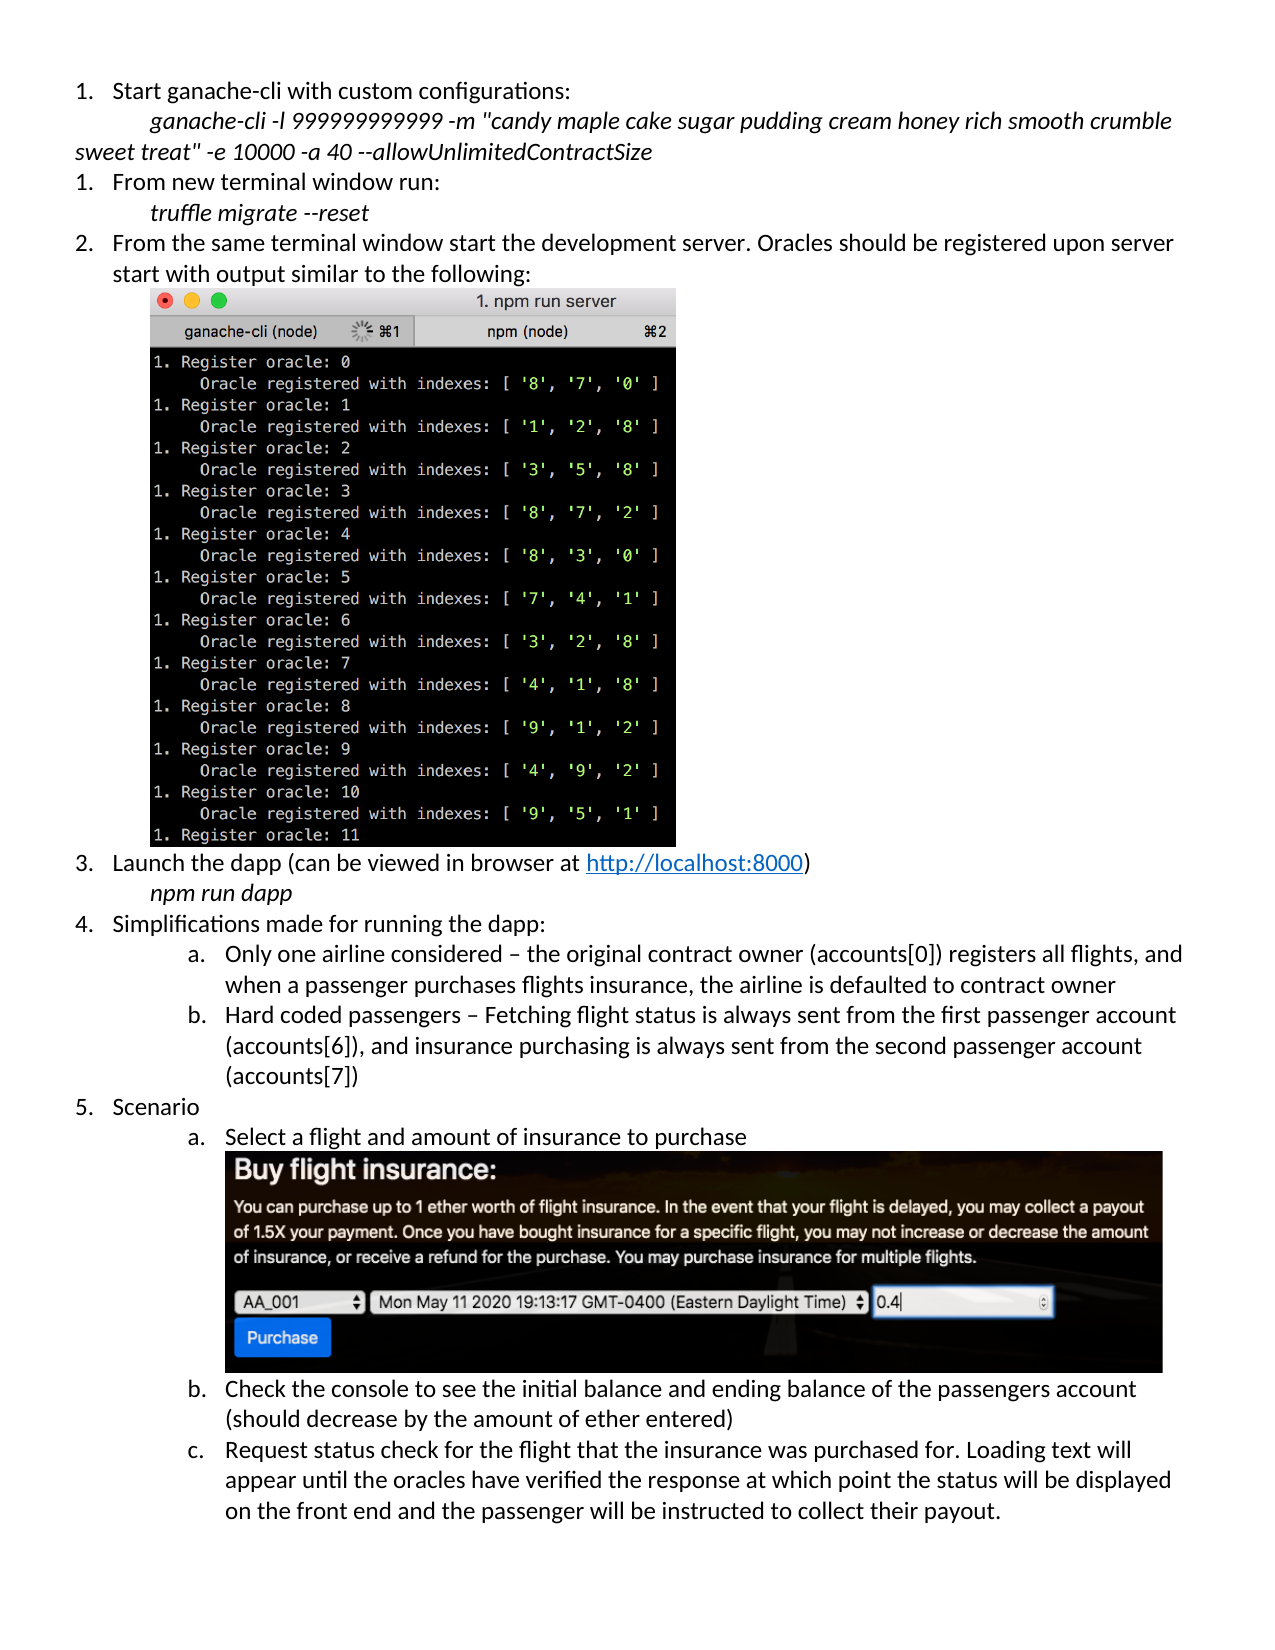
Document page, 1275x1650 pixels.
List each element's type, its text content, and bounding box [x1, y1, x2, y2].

list Hard coded passengers – Fetching flight status is always sent from the first passenger account (accounts[6]), and insurance purchasing is always sent from the second passenger account (accounts[7]) [187, 999, 1200, 1091]
list Select a flight and amount of insurance to purchase [187, 1121, 1200, 1152]
text truffle migrate --reset [150, 197, 1200, 228]
list Start ganache-cli with custom configurations: [75, 75, 1200, 106]
list Request status check for the flight that the insurance was purchased for. Loading text will appear until the oracles have verified the response at which point the status will be displayed on the front end and the passenger will be instructed to collect their payout. [187, 1434, 1200, 1525]
list Launch the dapp (can be viewed in browser at http://localhost:8000) [75, 847, 1200, 877]
text ganache-cli -l 999999999999 -m "candy maple cake sugar pudding cream honey rich smooth crumble sweet treat" -e 10000 -a 40 --allowUnlimitedContractSize [75, 106, 1200, 167]
list Simplifications made for running the dapp: [75, 908, 1200, 938]
list Scenario [75, 1091, 1200, 1121]
list Only one airline considered – the original contract owner (accounts[0]) registers all flights, and when a passenger purchases flights insurance, the airline is defaulted to contract owner [187, 938, 1200, 999]
picture [225, 1151, 1163, 1373]
text npm run dapp [75, 877, 1200, 908]
list From the same terminal window start the development server. Oracles should be registered upon server start with output similar to the following: [75, 228, 1200, 289]
picture [150, 288, 676, 847]
list From new terminal window run: [75, 167, 1200, 197]
list Check the console to see the initial balance and ending balance of the passengers account (should decrease by the amount of ether entered) [187, 1373, 1200, 1434]
